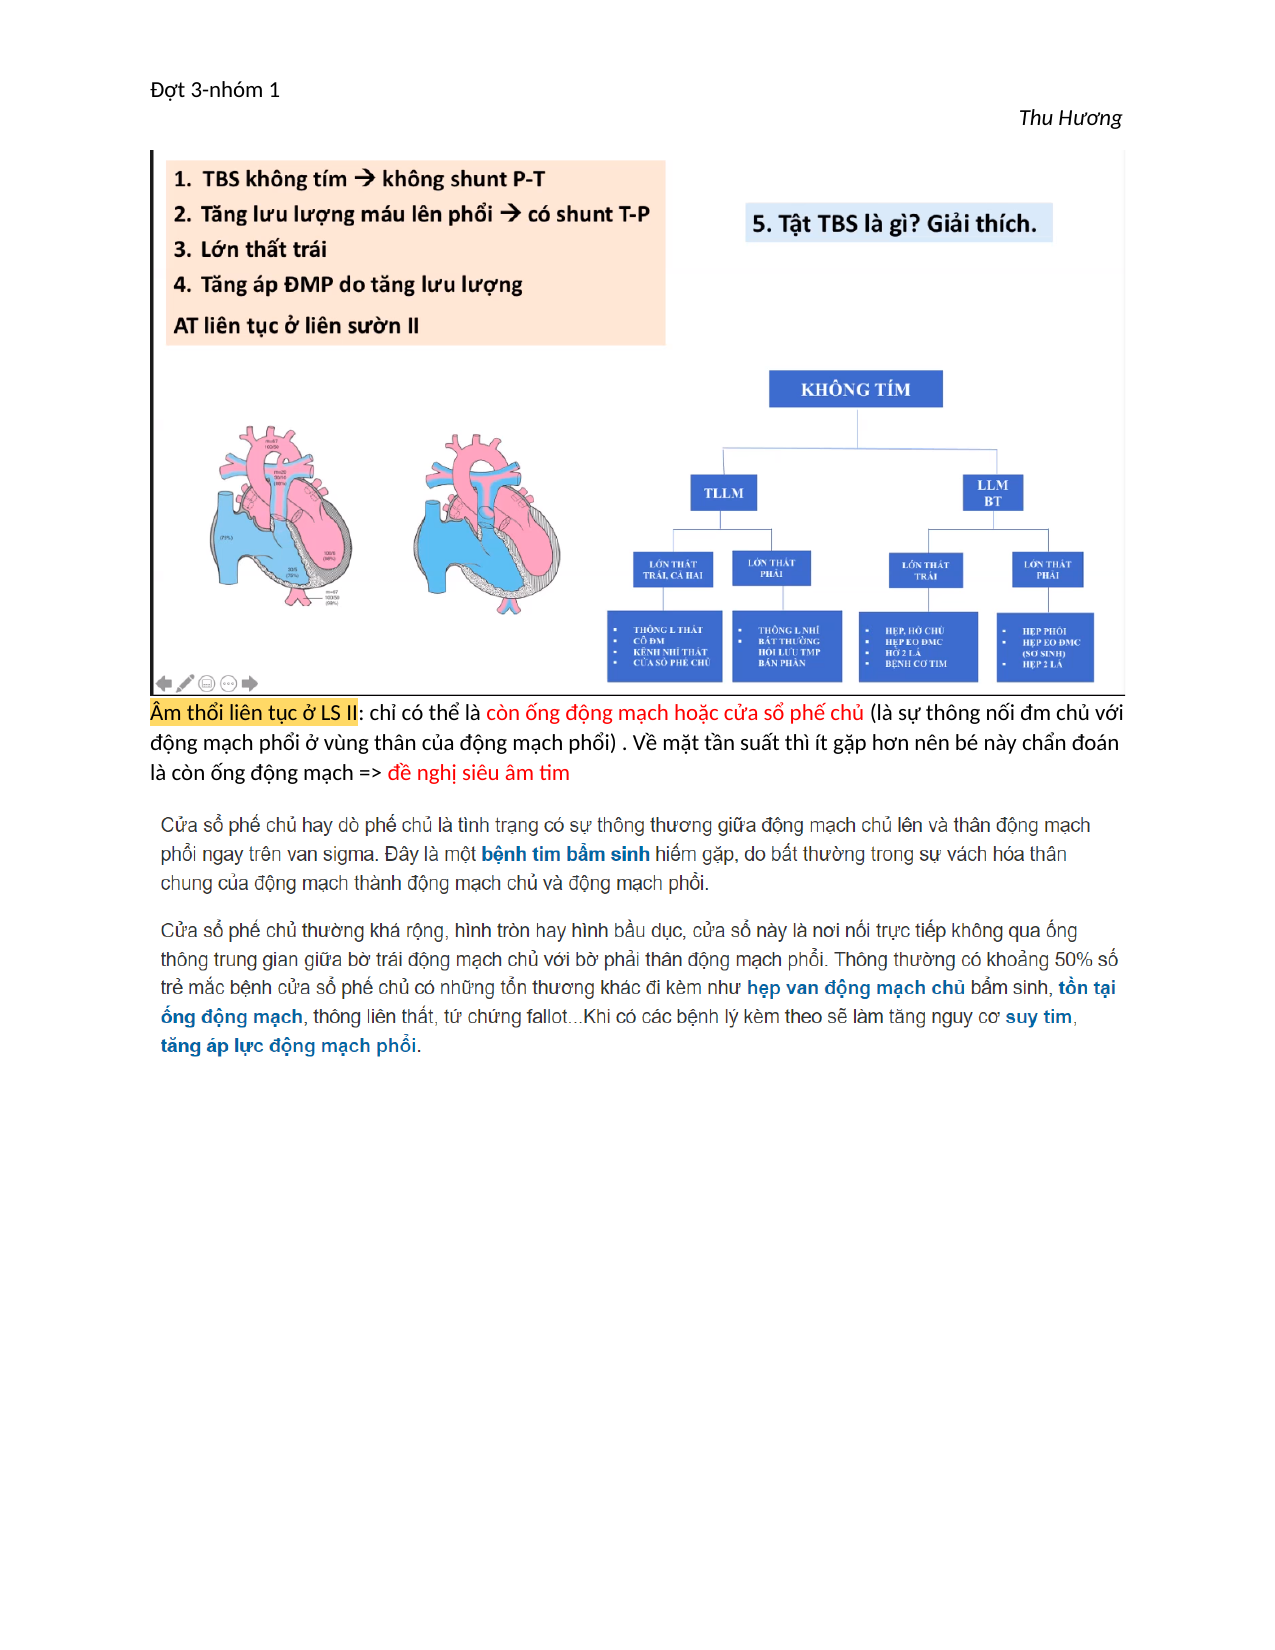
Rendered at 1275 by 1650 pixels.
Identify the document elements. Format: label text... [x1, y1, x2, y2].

picture [150, 805, 1125, 1068]
picture [150, 150, 1125, 696]
text Âm thổi liên tục ở LS II: chỉ có thể là còn ống động mạch hoặc cửa sổ phế chủ (là sự thông nối đm chủ với động mạch phổi ở vùng thân của động mạch phổi) . Về mặt tần suất thì ít gặp hơn nên bé này chẩn đoán là còn ống động mạch => đề nghị siêu âm tim [150, 696, 1125, 786]
